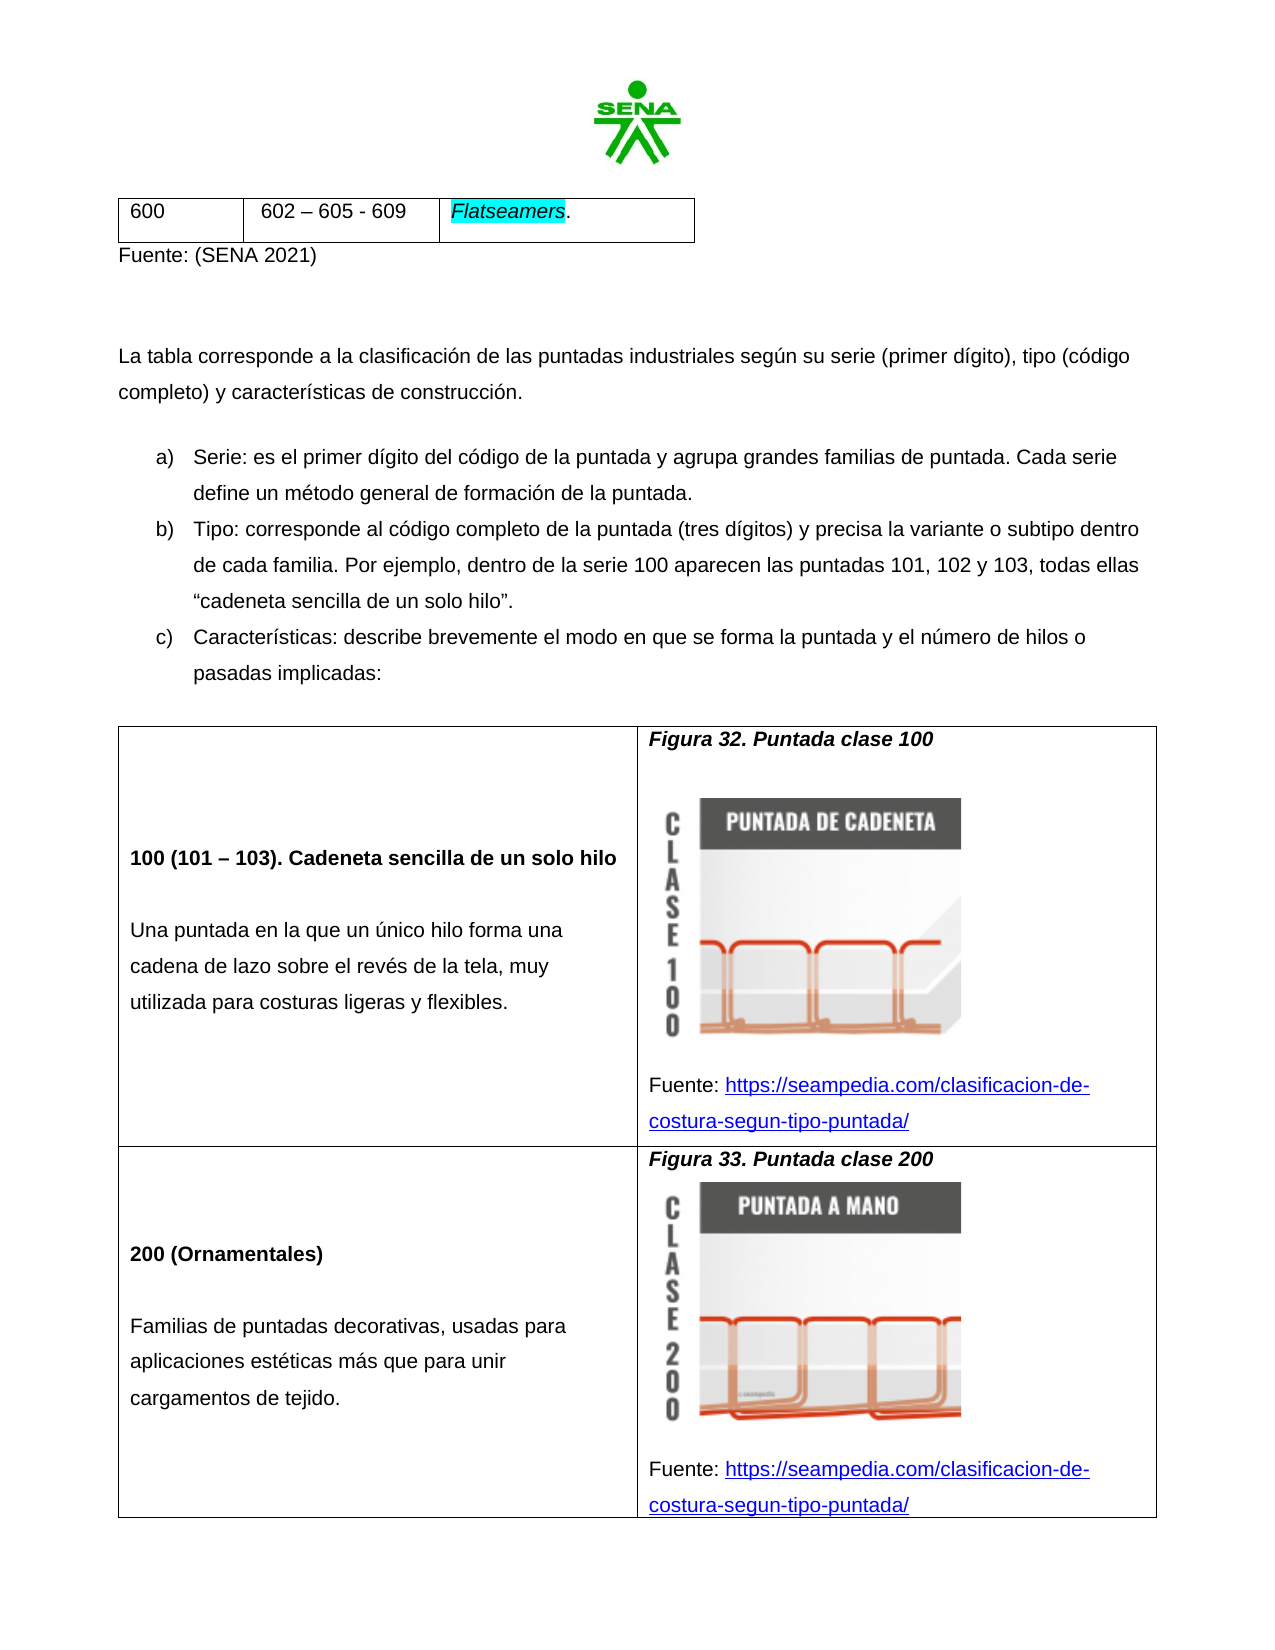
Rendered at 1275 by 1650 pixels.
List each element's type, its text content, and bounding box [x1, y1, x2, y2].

table_cell 602 – 605 - 609 [244, 199, 439, 242]
table_cell Figura 33. Puntada clase 200 Fuente: https://seampedia.com/clasificacion-de-costura-segun-tipo-puntada/ [638, 1147, 1156, 1517]
picture [648, 798, 962, 1060]
table_cell 200 (Ornamentales) Familias de puntadas decorativas, usadas para aplicaciones estéticas más que para unir cargamentos de tejido. [119, 1147, 637, 1517]
picture [588, 75, 687, 172]
table_header Figura 32. Puntada clase 100 Fuente: https://seampedia.com/clasificacion-de-costura-segun-tipo-puntada/ [638, 727, 1156, 1146]
table_cell 600 [119, 199, 243, 242]
list Características: describe brevemente el modo en que se forma la puntada y el número de hilos o pasadas implicadas: [156, 624, 1157, 684]
table_cell Flatseamers. [440, 199, 694, 242]
list Serie: es el primer dígito del código de la puntada y agrupa grandes familias de puntada. Cada serie define un método general de formación de la puntada. [156, 445, 1157, 505]
list Tipo: corresponde al código completo de la puntada (tres dígitos) y precisa la variante o subtipo dentro de cada familia. Por ejemplo, dentro de la serie 100 aparecen las puntadas 101, 102 y 103, todas ellas “cadeneta sencilla de un solo hilo”. [156, 517, 1157, 612]
text Fuente: (SENA 2021) [118, 243, 1157, 267]
table_header 100 (101 – 103). Cadeneta sencilla de un solo hilo Una puntada en la que un único hilo forma una cadena de lazo sobre el revés de la tela, muy utilizada para costuras ligeras y flexibles. [119, 727, 637, 1146]
text La tabla corresponde a la clasificación de las puntadas industriales según su serie (primer dígito), tipo (código completo) y características de construcción. [118, 344, 1157, 404]
picture [648, 1182, 962, 1444]
